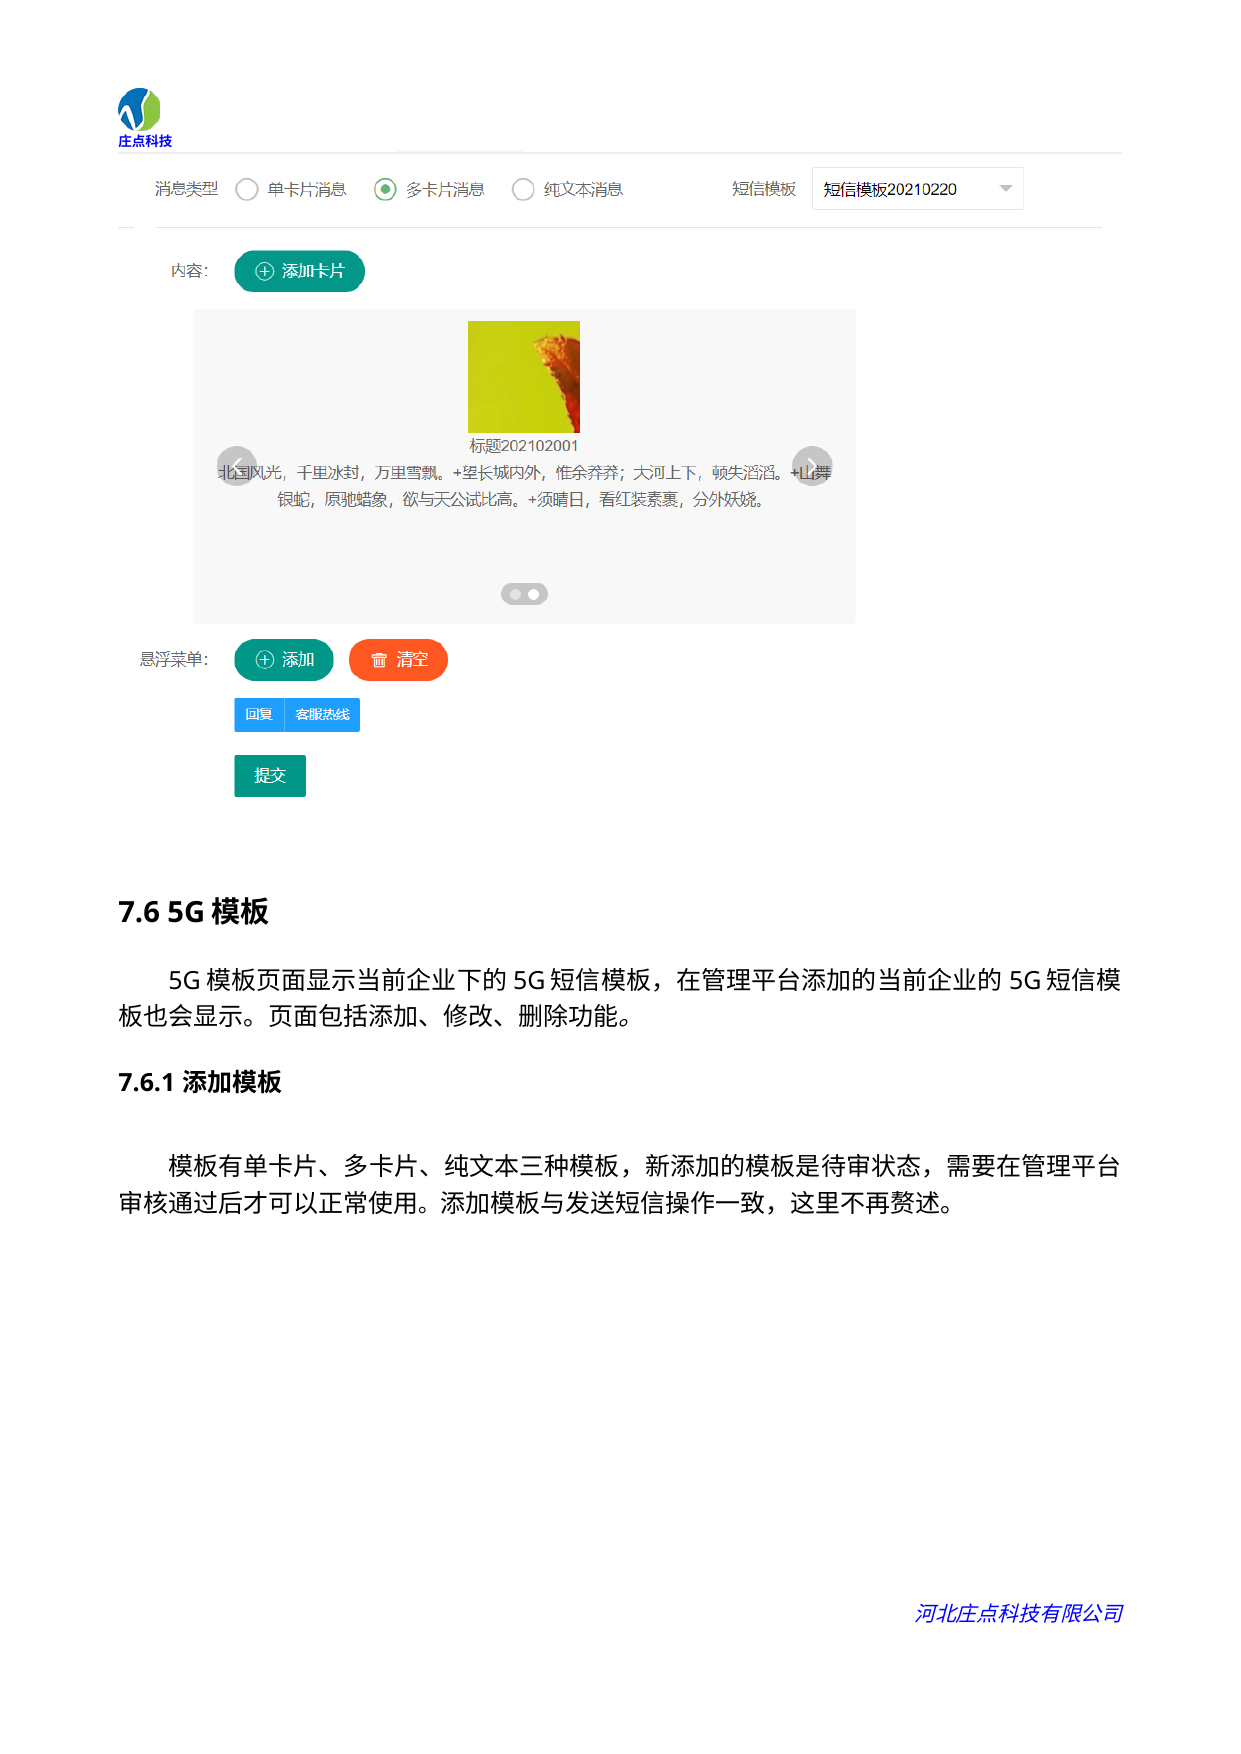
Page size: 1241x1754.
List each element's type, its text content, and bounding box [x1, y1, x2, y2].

picture [118, 150, 1123, 834]
text 模板有单卡片、多卡片、纯文本三种模板，新添加的模板是待审状态，需要在管理平台审核通过后才可以正常使用。添加模板与发送短信操作一致，这里不再赘述。 [118, 1147, 1122, 1219]
subtitle 7.6.1 添加模板 [118, 1062, 1122, 1098]
subtitle 7.6 5G模板 [118, 889, 1122, 931]
picture [118, 88, 161, 131]
text 5G模板页面显示当前企业下的5G短信模板，在管理平台添加的当前企业的5G短信模板也会显示。页面包括添加、修改、删除功能。 [118, 961, 1122, 1033]
